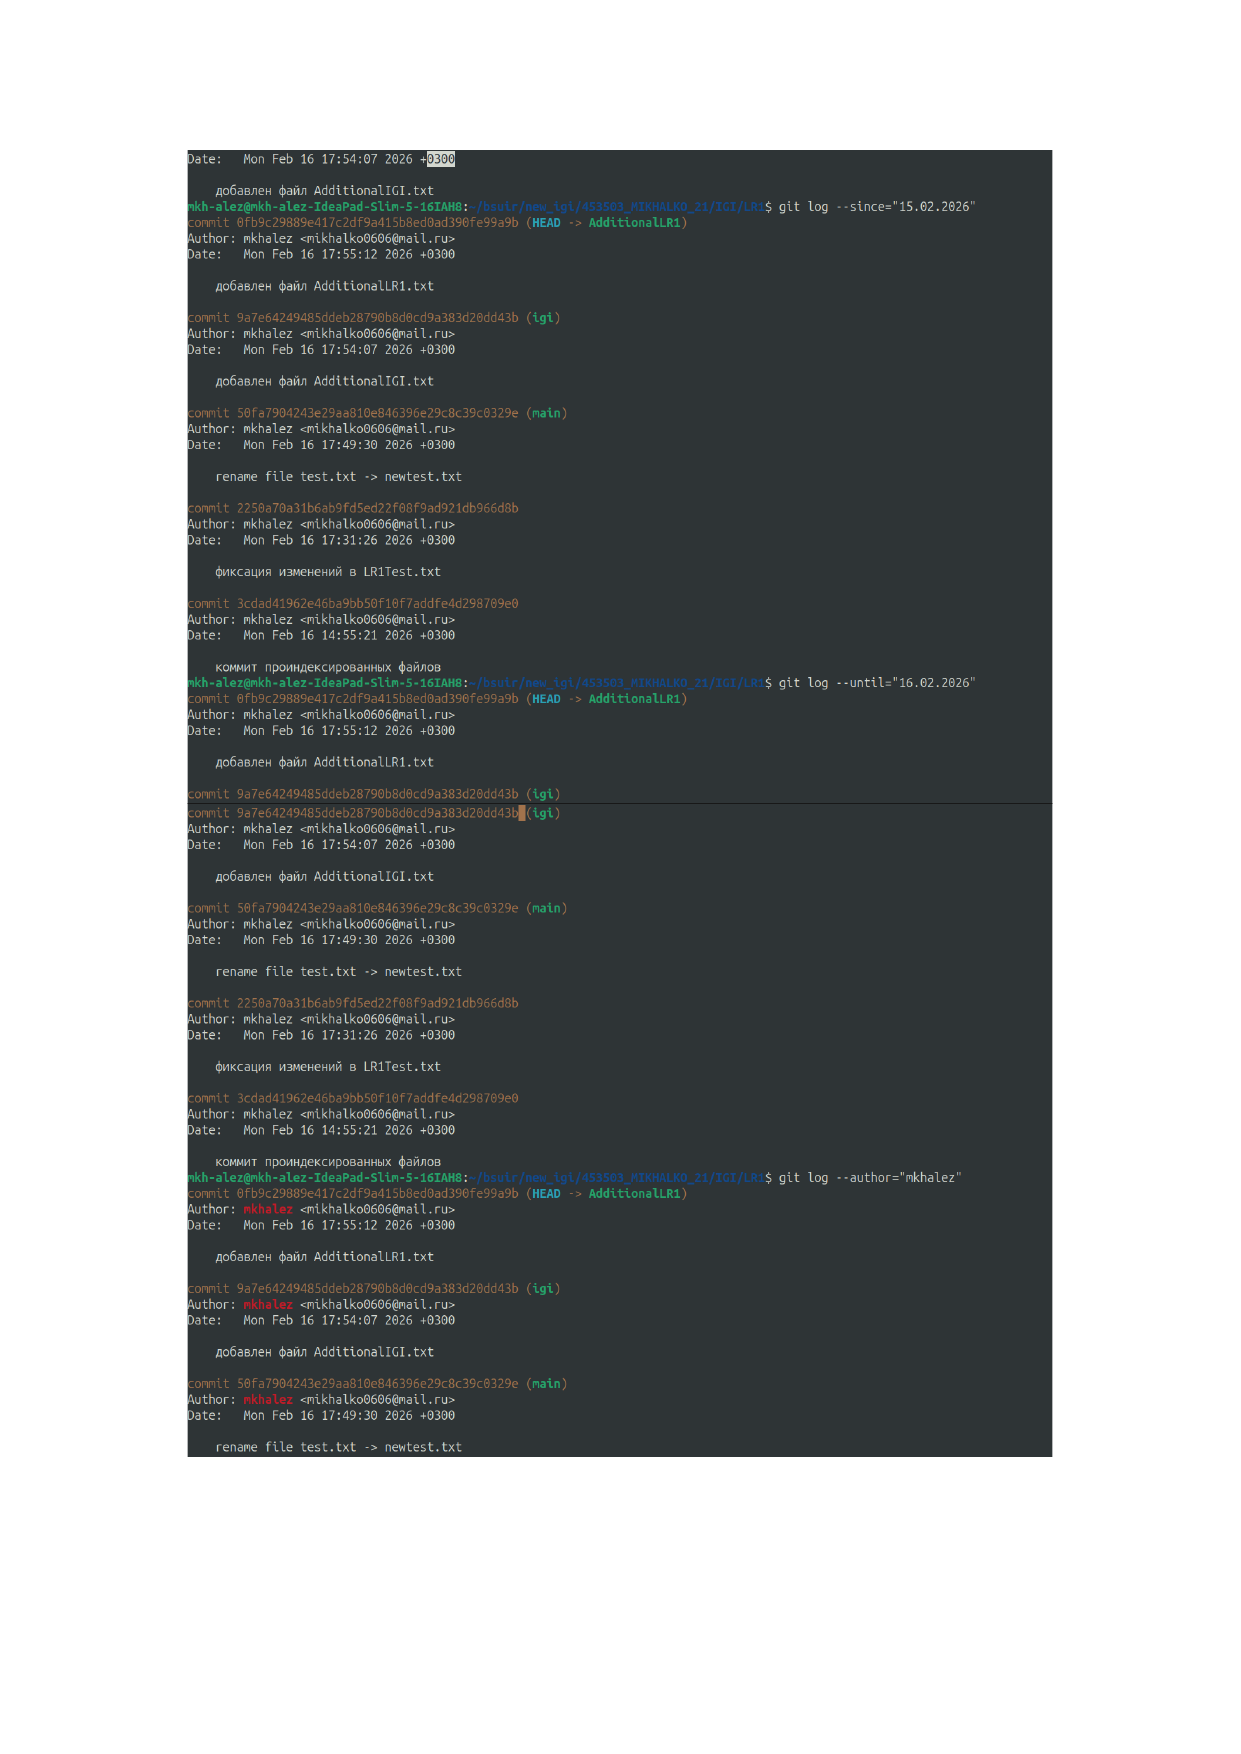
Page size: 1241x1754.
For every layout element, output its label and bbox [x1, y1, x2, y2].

picture [187, 150, 1053, 1457]
